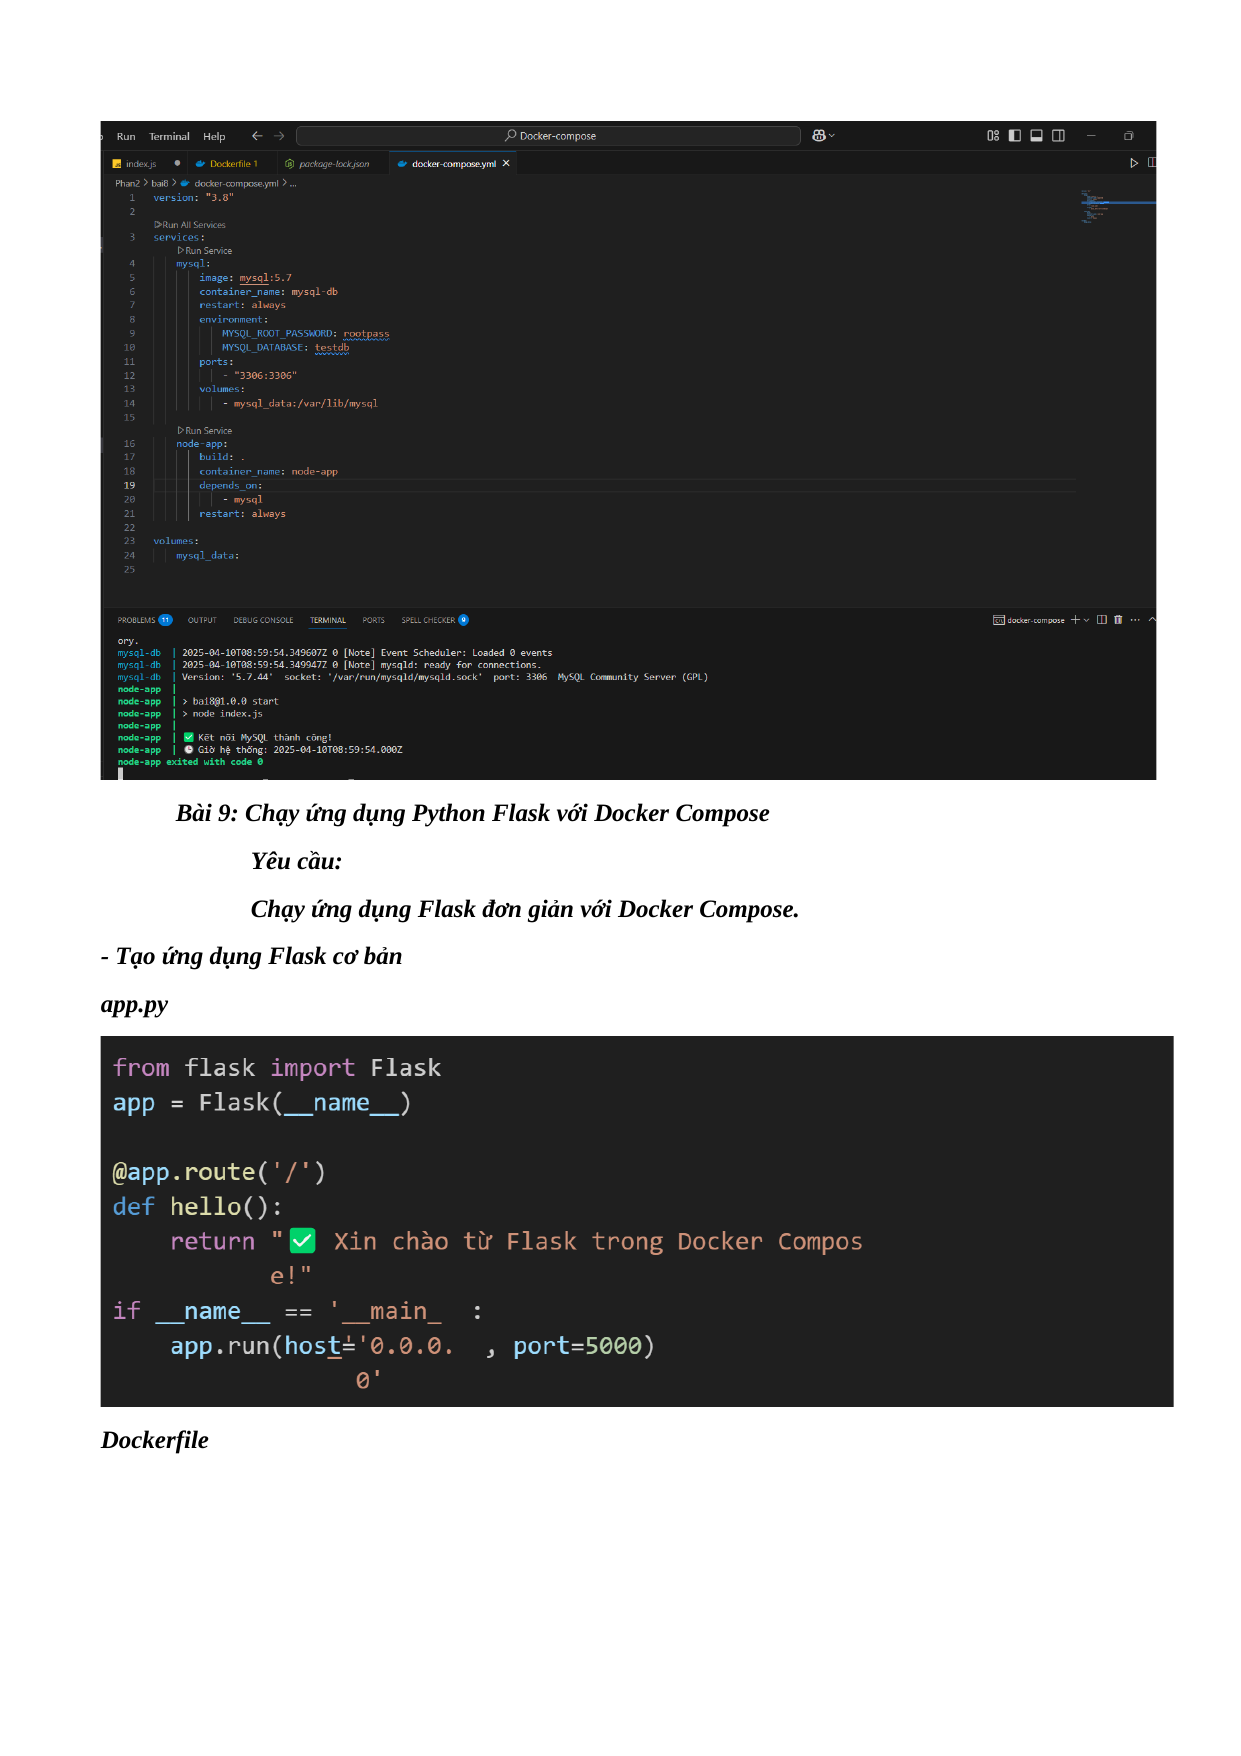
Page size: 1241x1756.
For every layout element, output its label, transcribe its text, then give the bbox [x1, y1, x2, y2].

text - Tạo ứng dụng Flask cơ bản [101, 941, 1087, 970]
text Dockerfile [101, 1425, 1087, 1454]
text Chạy ứng dụng Flask đơn giản với Docker Compose. [101, 894, 1087, 922]
text Bài 9: Chạy ứng dụng Python Flask với Docker Compose [101, 798, 1087, 827]
picture [100, 1036, 1174, 1407]
text Yêu cầu: [101, 846, 1087, 875]
text app.py [101, 989, 1087, 1018]
picture [100, 121, 1157, 780]
